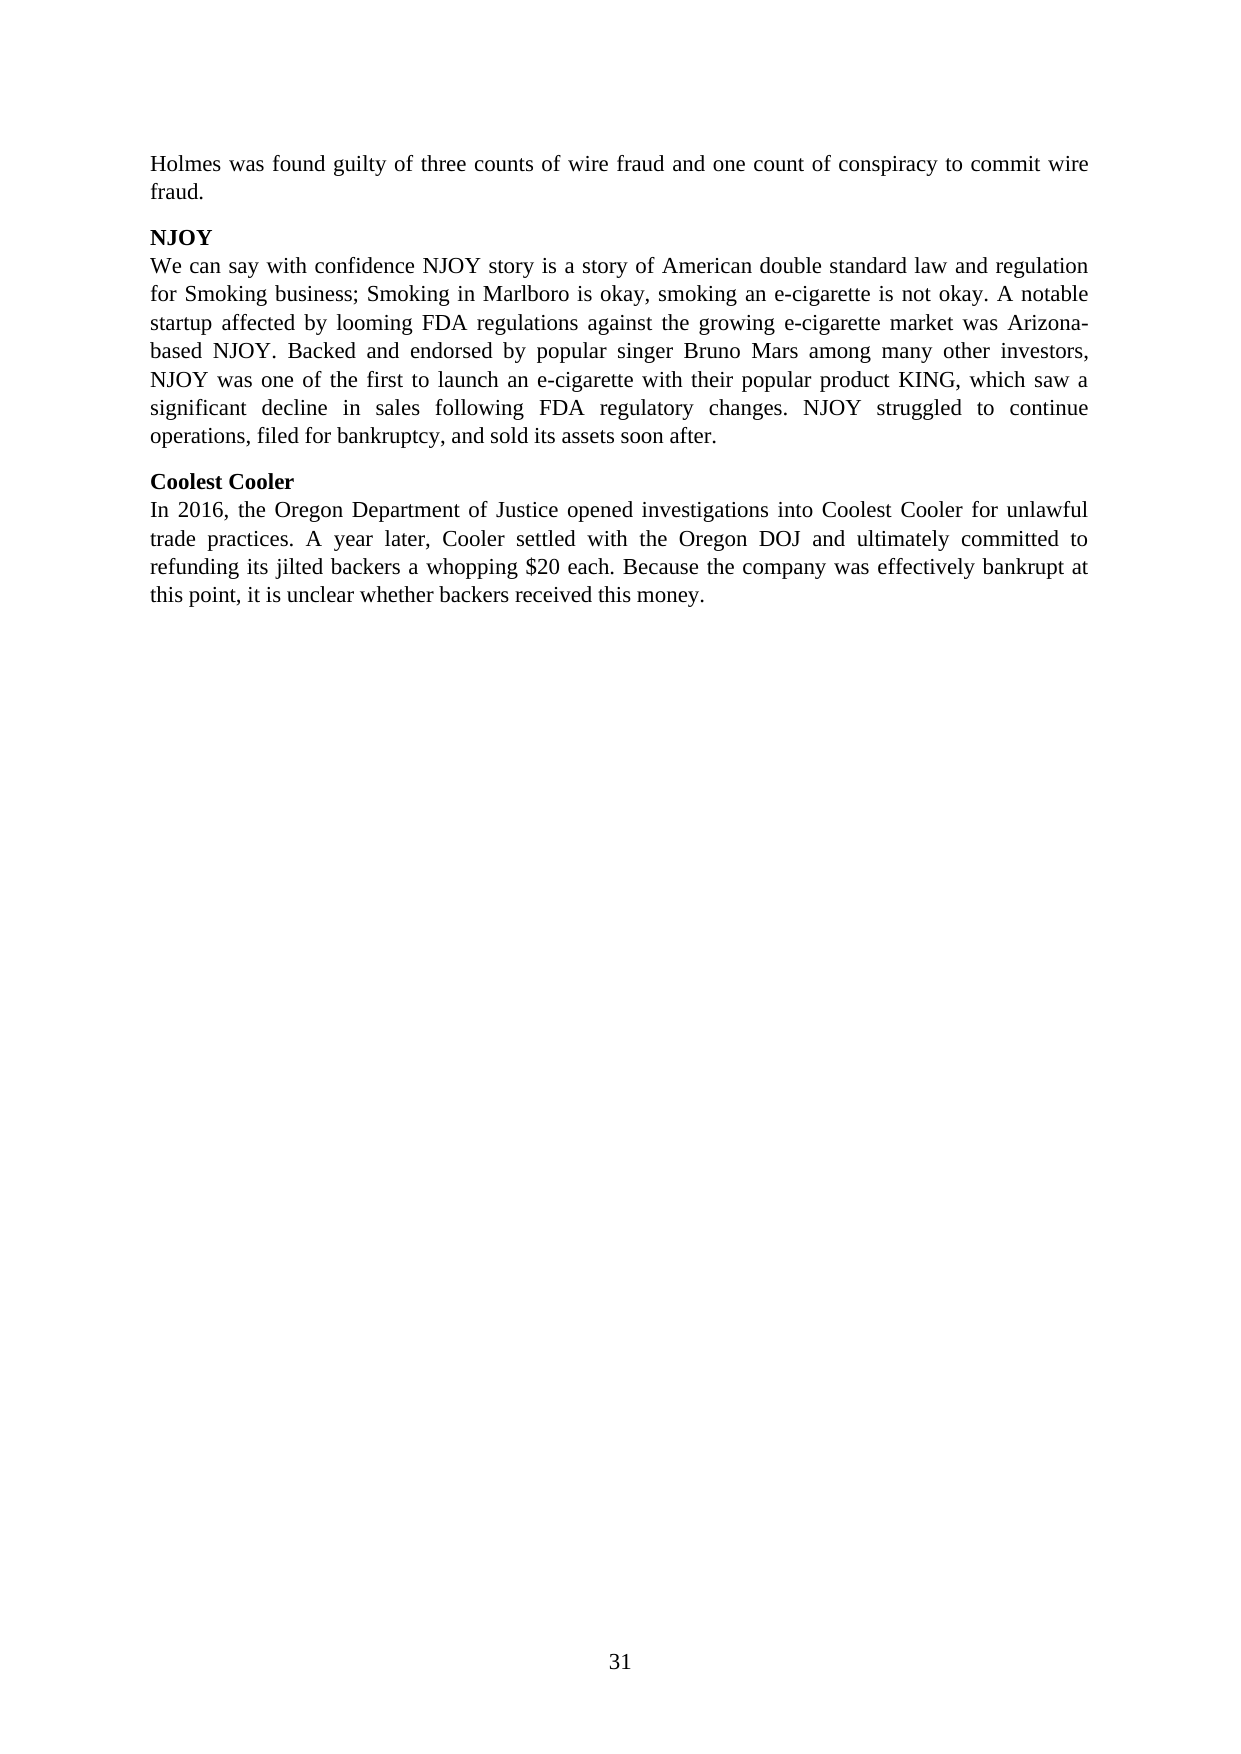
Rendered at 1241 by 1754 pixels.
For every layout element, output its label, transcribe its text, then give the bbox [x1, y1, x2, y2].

text Coolest Cooler In 2016, the Oregon Department of Justice opened investigations into Coolest Cooler for unlawful trade practices. A year later, Cooler settled with the Oregon DOJ and ultimately committed to refunding its jilted backers a whopping $20 each. Because the company was effectively bankrupt at this point, it is unclear whether backers received this money. [150, 468, 1090, 608]
text NJOY We can say with confidence NJOY story is a story of American double standard law and regulation for Smoking business; Smoking in Marlboro is okay, smoking an e-cigarette is not okay. A notable startup affected by looming FDA regulations against the growing e-cigarette market was Arizona-based NJOY. Backed and endorsed by popular singer Bruno Mars among many other investors, NJOY was one of the first to launch an e-cigarette with their popular product KING, which saw a significant decline in sales following FDA regulatory changes. NJOY struggled to continue operations, filed for bankruptcy, and sold its assets soon after. [150, 223, 1090, 449]
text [150, 150, 1090, 205]
